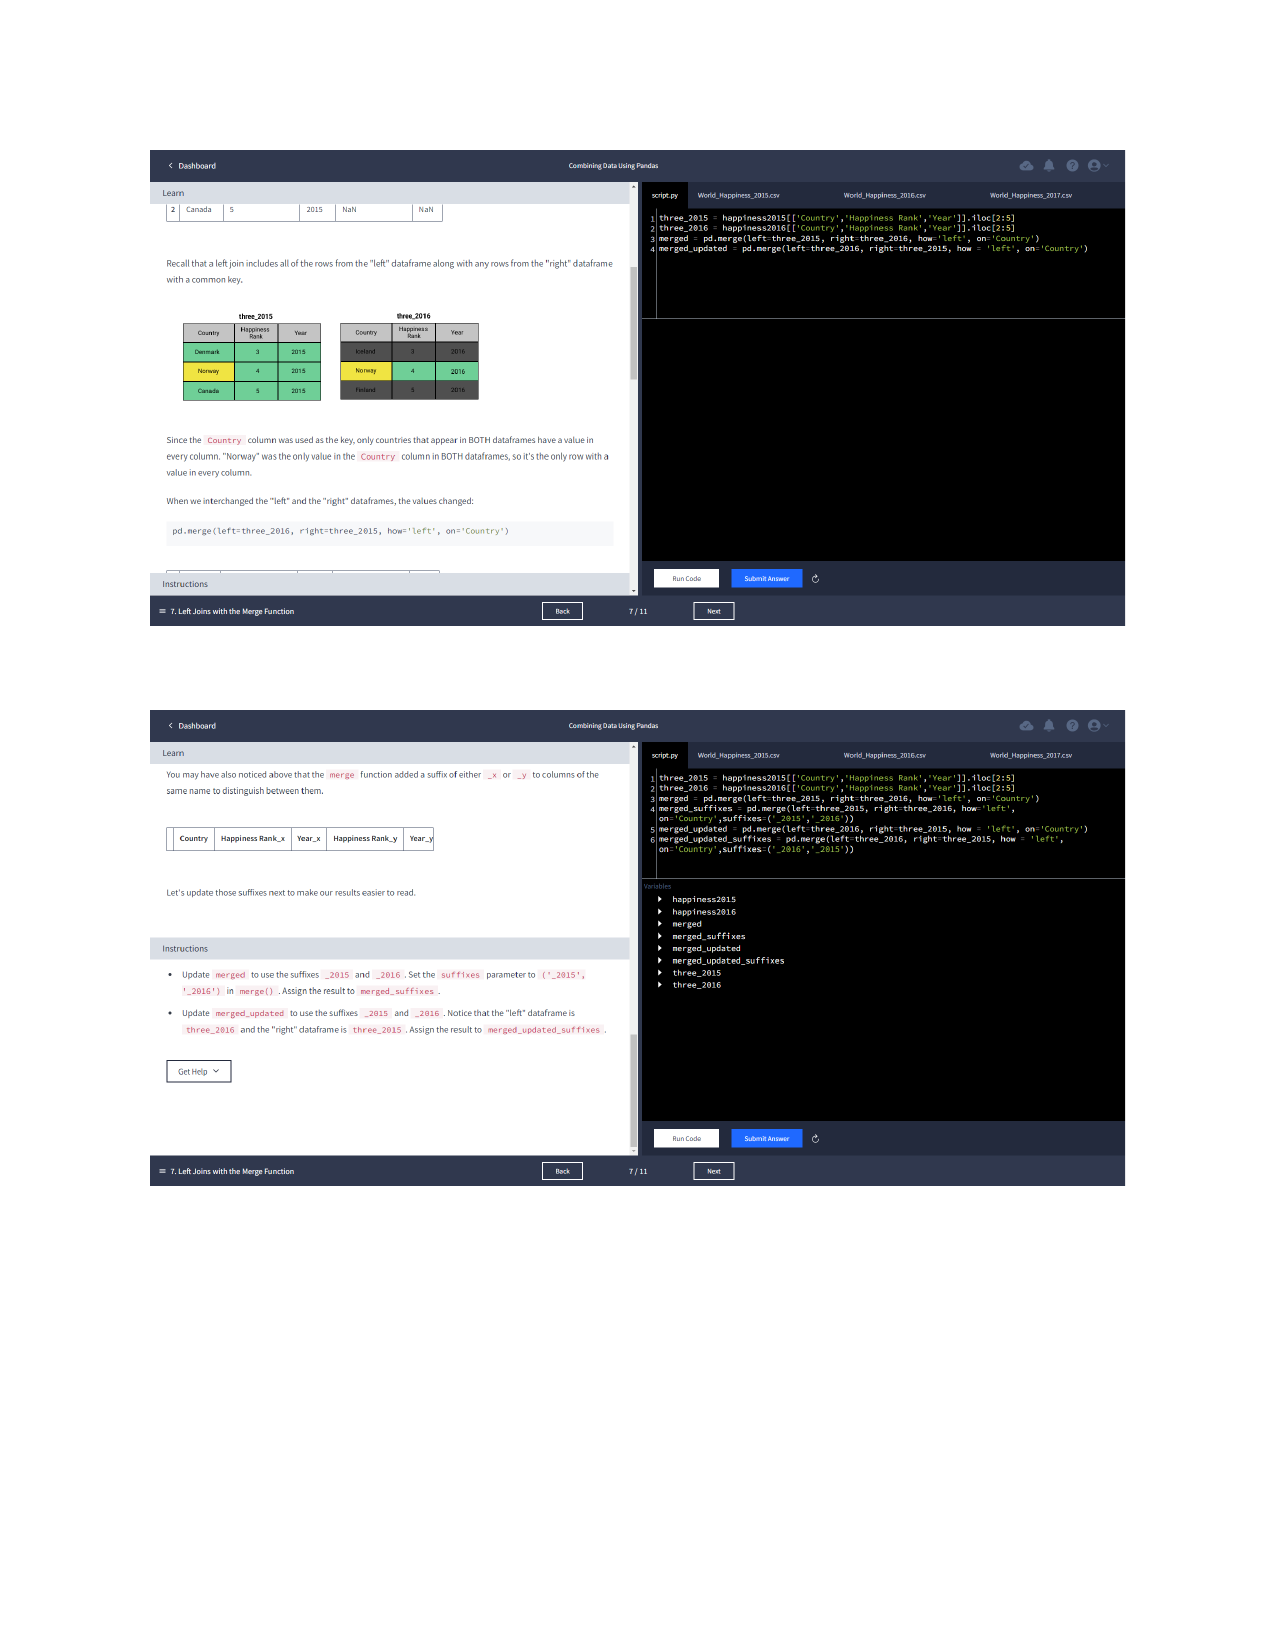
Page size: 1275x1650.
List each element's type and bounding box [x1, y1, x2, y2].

picture [150, 150, 1125, 626]
picture [150, 710, 1125, 1186]
